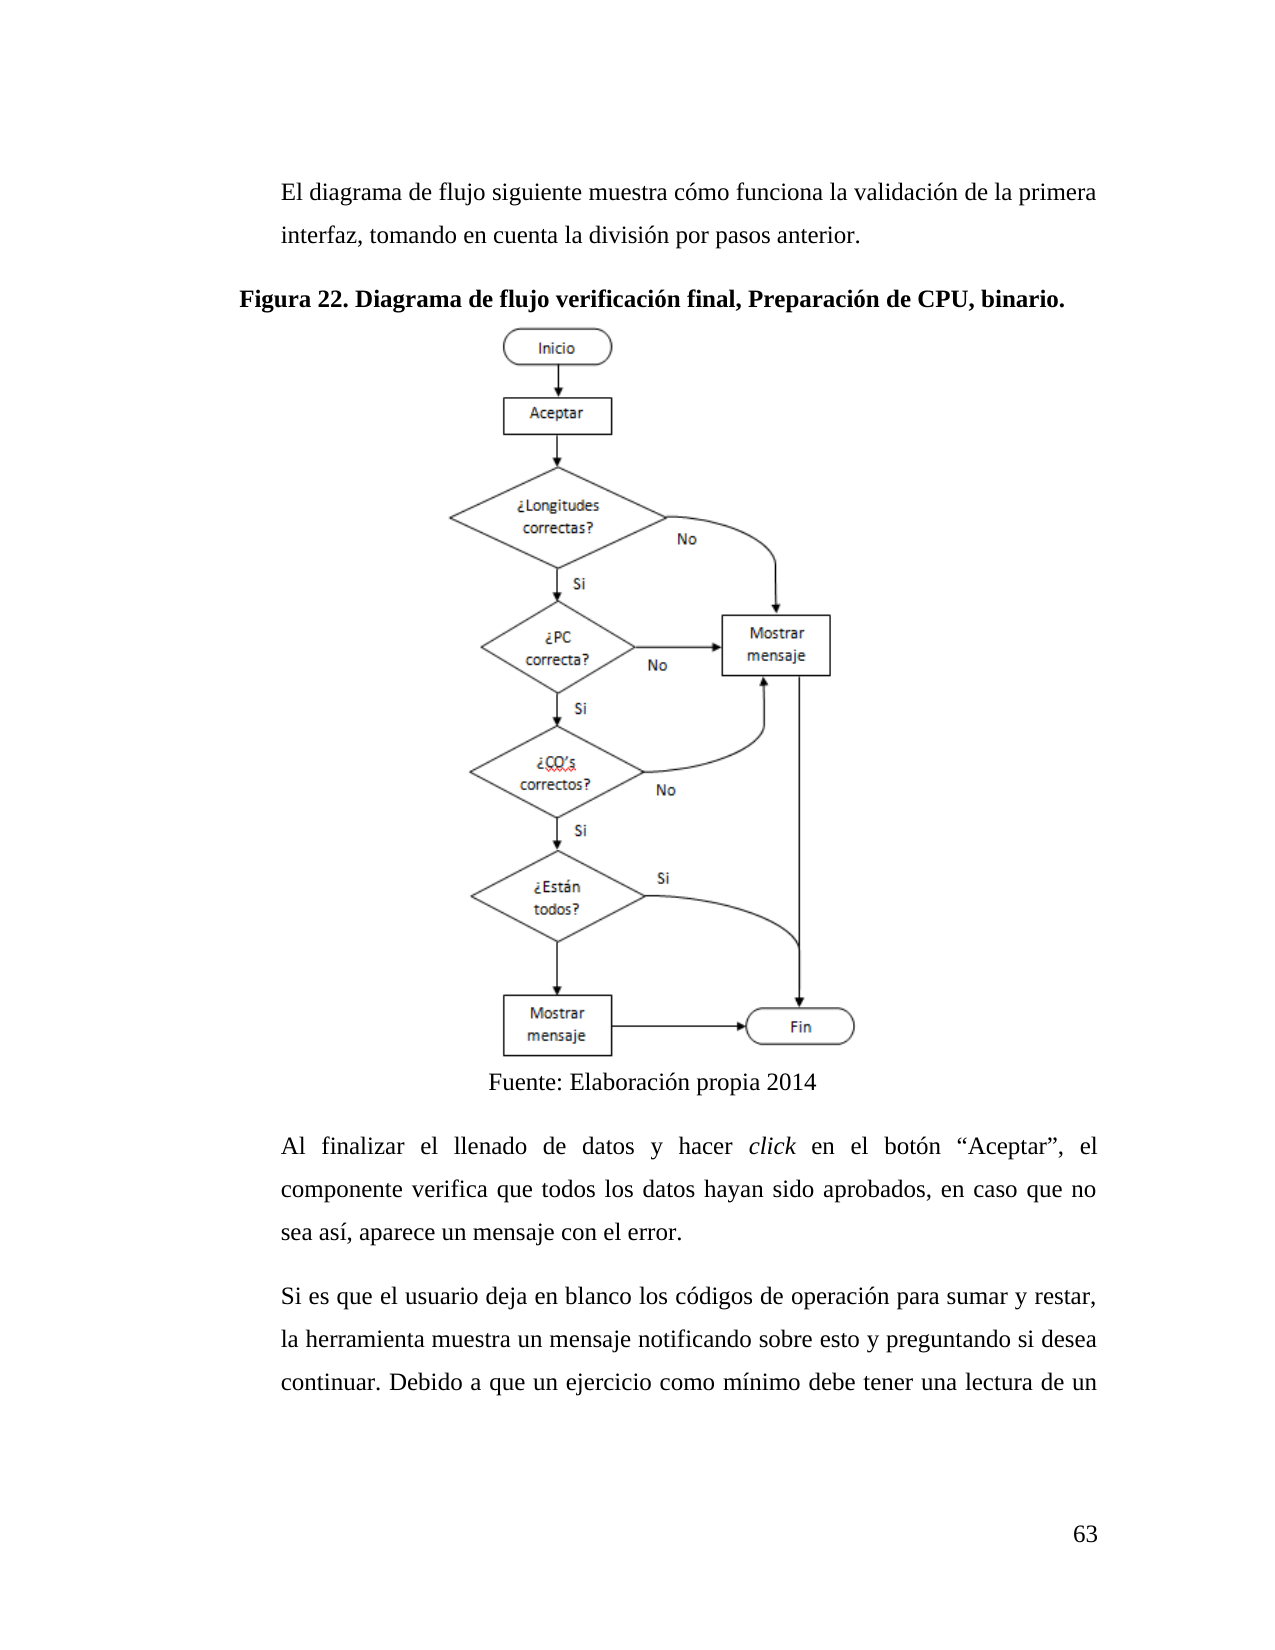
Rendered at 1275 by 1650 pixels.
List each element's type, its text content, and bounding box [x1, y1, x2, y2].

text Fuente: Elaboración propia 2014 [207, 1067, 1098, 1096]
picture [441, 317, 864, 1063]
text Al finalizar el llenado de datos y hacer click en el botón “Aceptar”, el componente verifica que todos los datos hayan sido aprobados, en caso que no sea así, aparece un mensaje con el error. [281, 1131, 1098, 1246]
text El diagrama de flujo siguiente muestra cómo funciona la validación de la primera interfaz, tomando en cuenta la división por pasos anterior. [281, 177, 1098, 249]
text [281, 1281, 1098, 1396]
subtitle Figura 22. Diagrama de flujo verificación final, Preparación de CPU, binario. [207, 284, 1098, 313]
